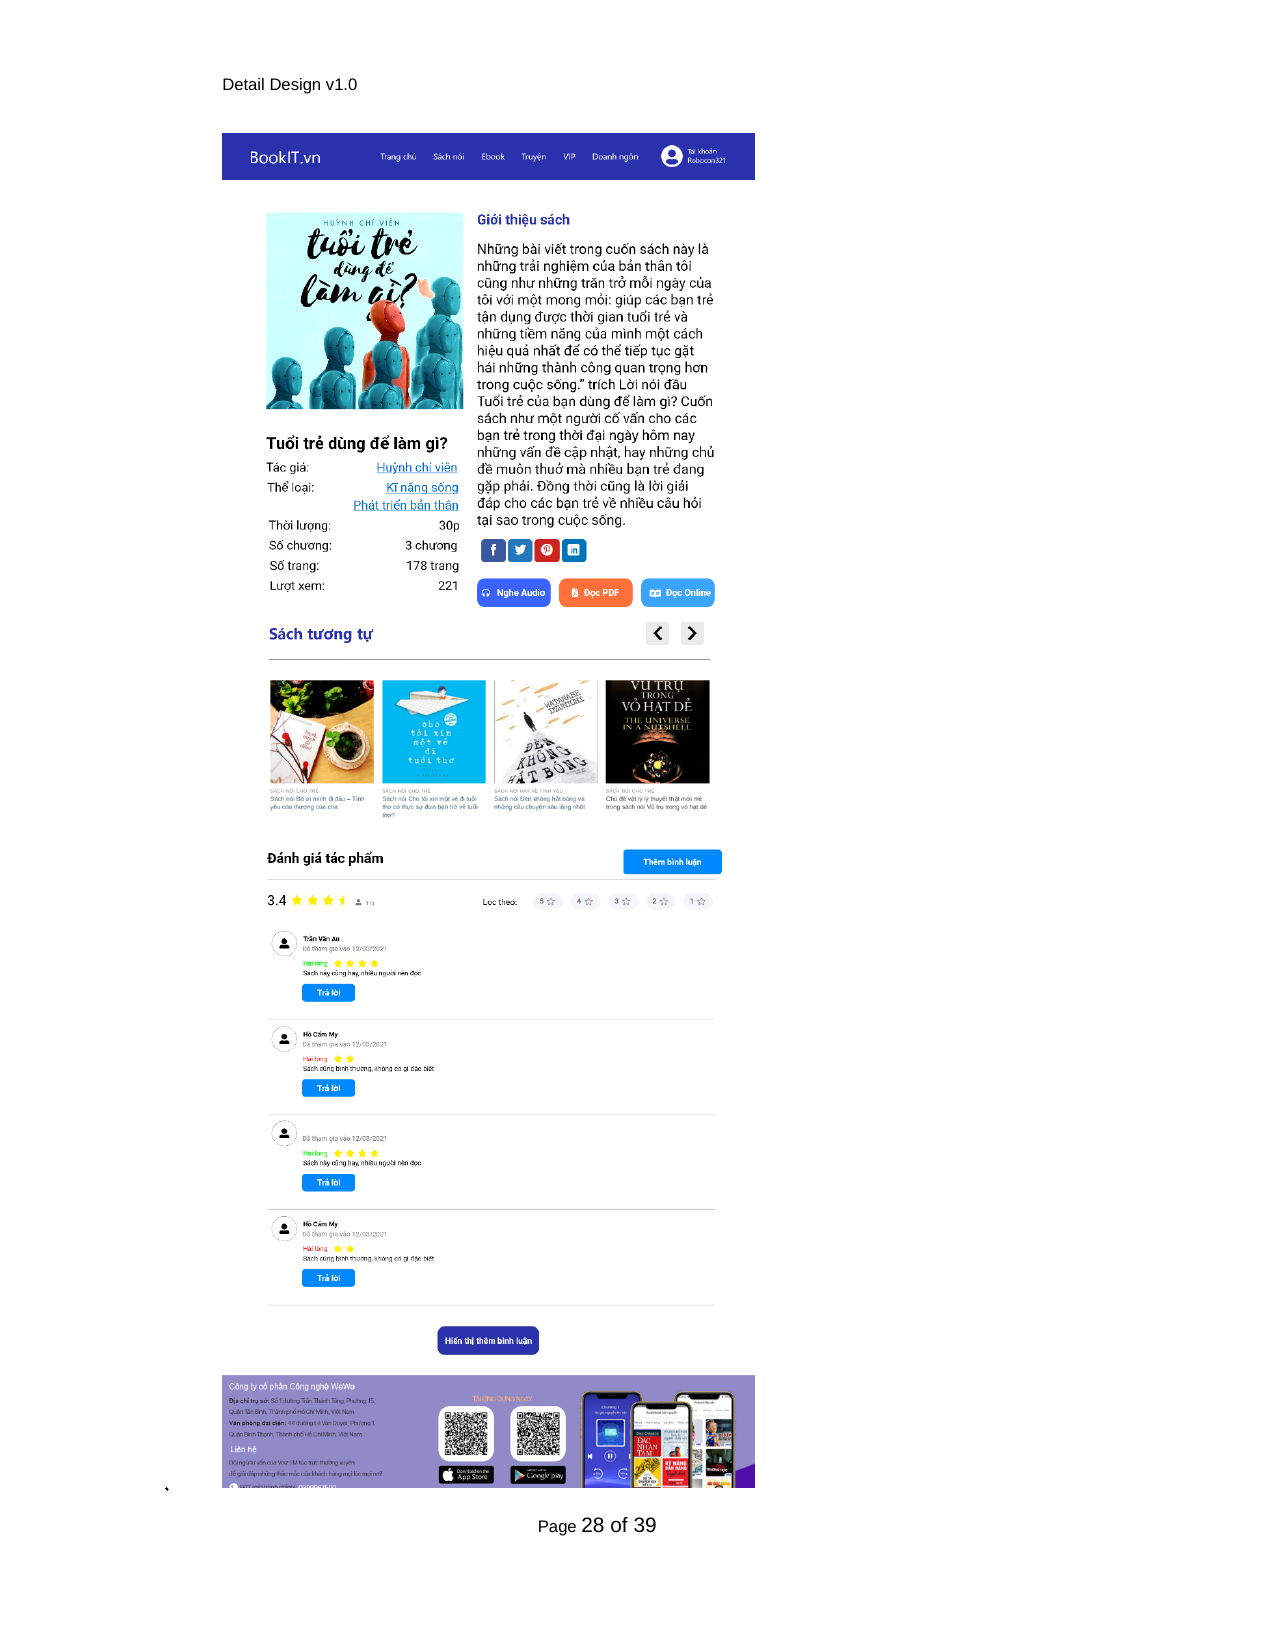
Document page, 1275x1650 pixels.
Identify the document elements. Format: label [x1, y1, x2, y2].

picture [222, 133, 755, 1488]
